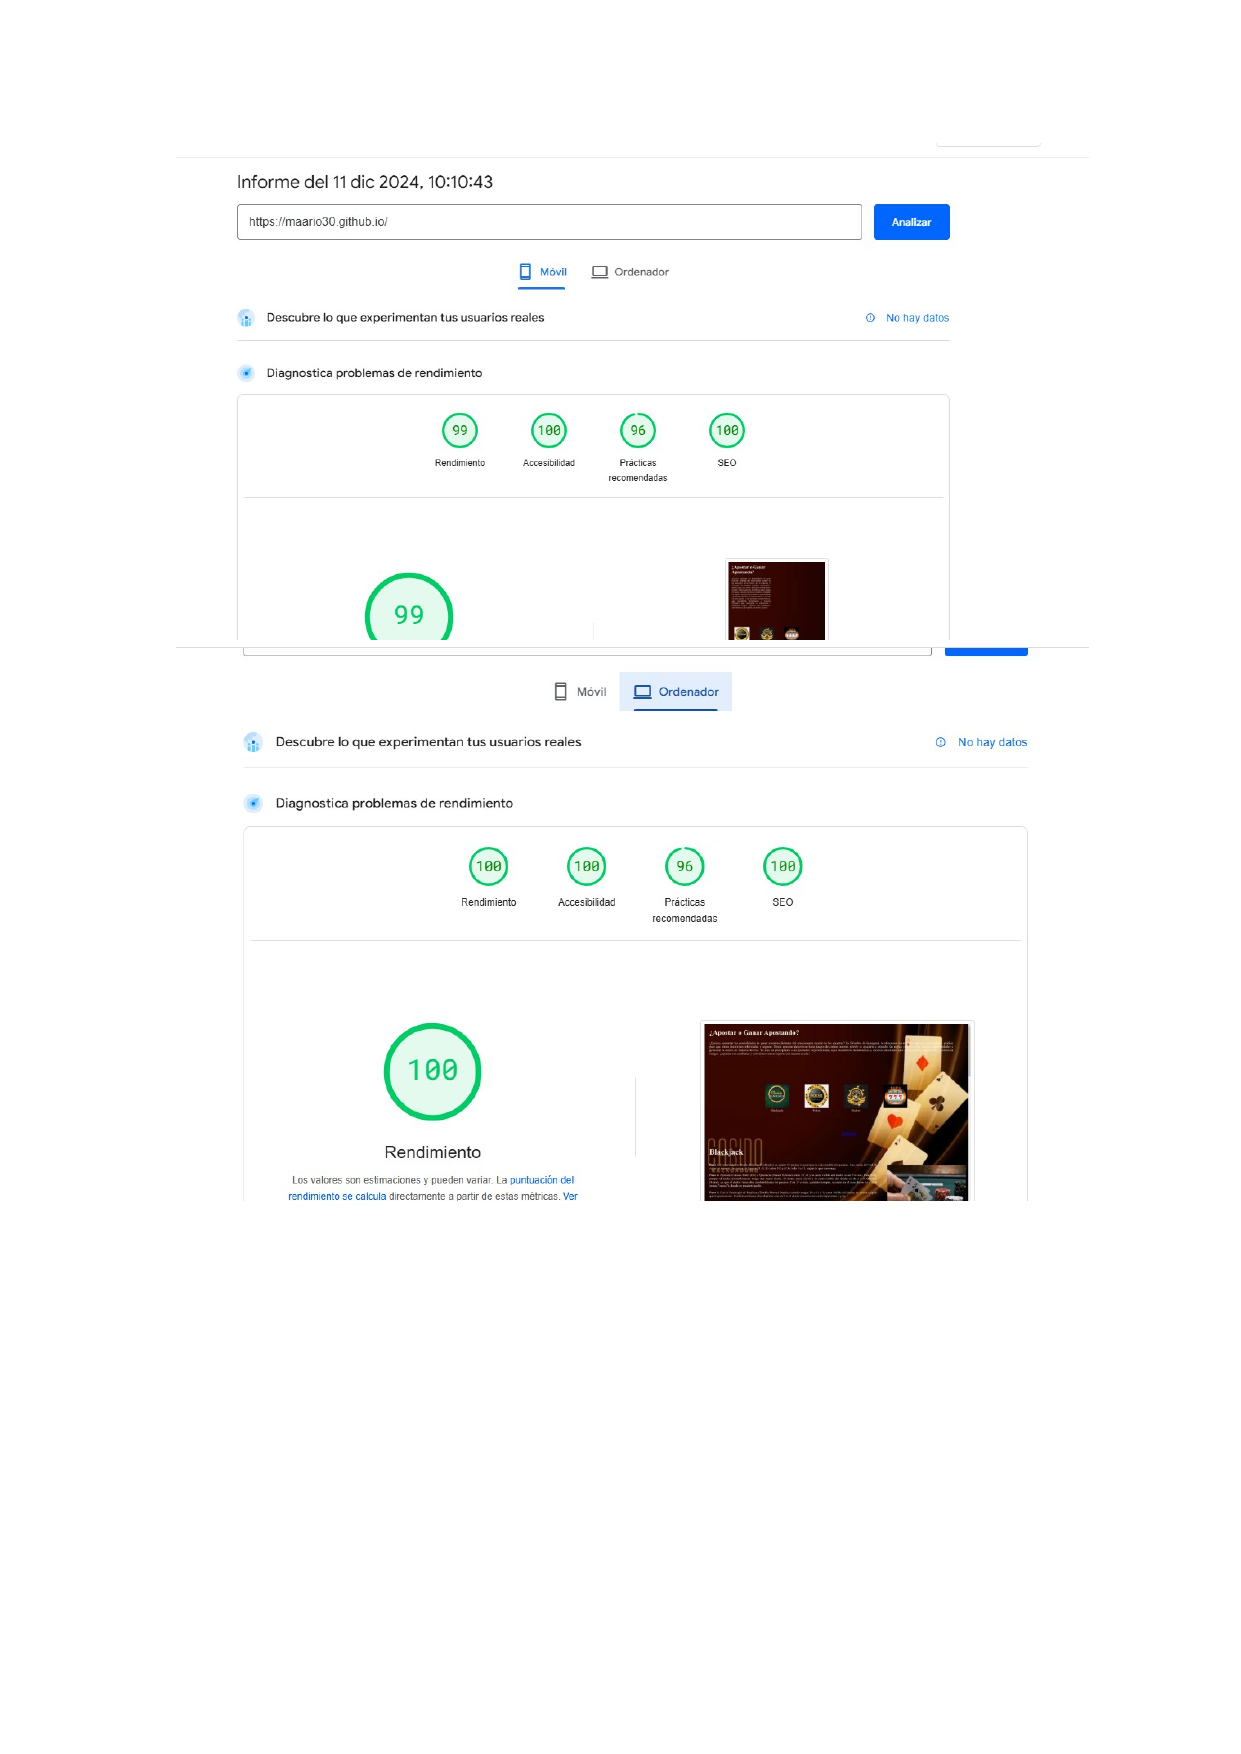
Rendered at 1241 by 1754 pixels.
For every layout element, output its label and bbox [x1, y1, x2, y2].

picture [176, 143, 1089, 640]
picture [176, 647, 1089, 1201]
